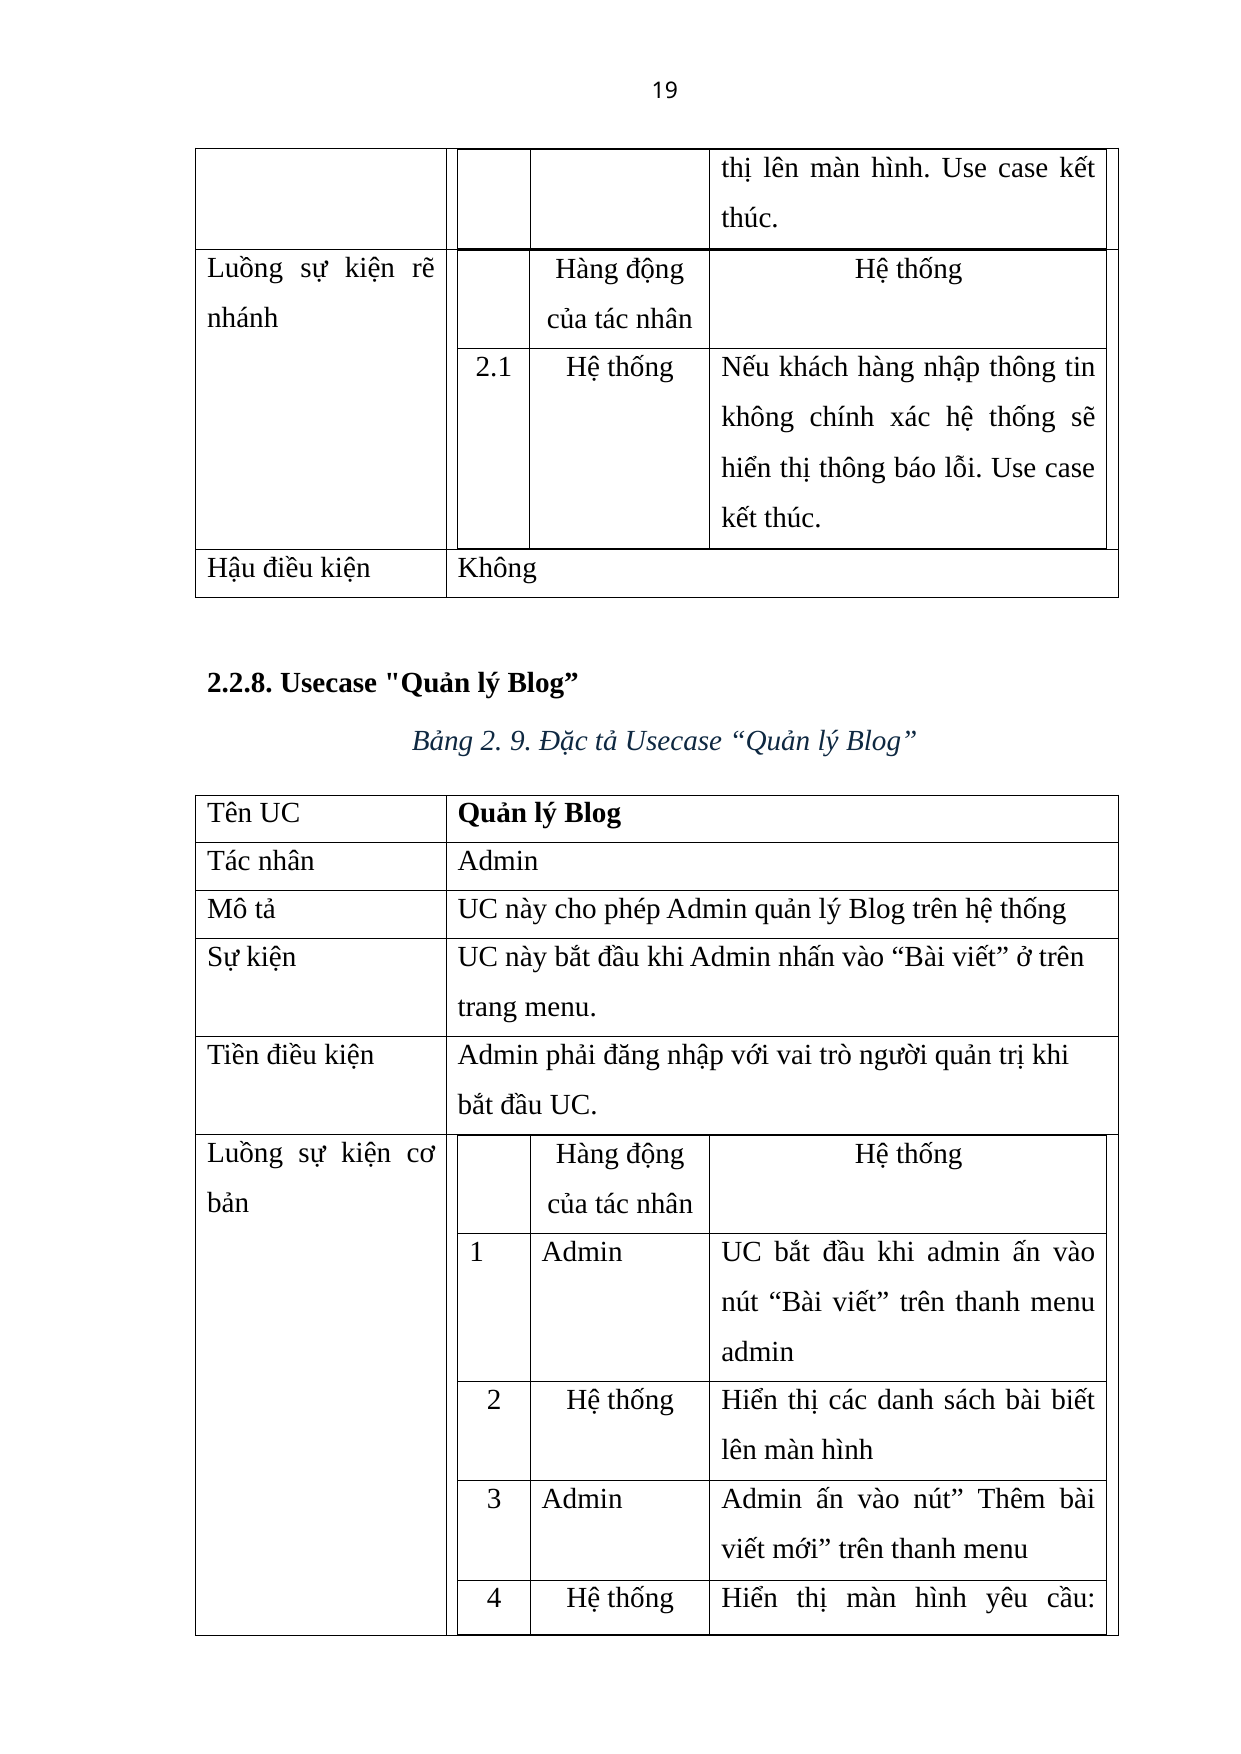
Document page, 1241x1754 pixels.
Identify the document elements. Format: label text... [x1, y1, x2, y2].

table_cell [710, 349, 1106, 548]
table_cell UC này bắt đầu khi Admin nhấn vào “Bài viết” ở trên trang menu. [447, 939, 1118, 1036]
table_cell [458, 349, 529, 548]
table_cell [531, 1234, 709, 1381]
table_cell UC này cho phép Admin quản lý Blog trên hệ thống [447, 891, 1118, 938]
table_cell Admin phải đăng nhập với vai trò người quản trị khi bắt đầu UC. [447, 1037, 1118, 1134]
table_cell Tiền điều kiện [196, 1037, 446, 1134]
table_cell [196, 149, 446, 249]
table_cell [531, 1581, 709, 1634]
table_cell [710, 251, 1106, 348]
table_header Tên UC [196, 796, 446, 842]
table_cell Hậu điều kiện [196, 550, 446, 597]
text Bảng 2. 9. Đặc tả Usecase “Quản lý Blog” [207, 723, 1122, 757]
table_cell Sự kiện [196, 939, 446, 1036]
table_cell [458, 1136, 530, 1233]
subtitle 2.2.8. Usecase "Quản lý Blog” [207, 665, 1122, 698]
table_cell [710, 1481, 1106, 1580]
table_cell [458, 1234, 530, 1381]
table_cell [1107, 149, 1118, 249]
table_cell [196, 1135, 446, 1635]
table_cell [531, 1382, 709, 1480]
table_cell [531, 1136, 709, 1233]
table_cell [447, 250, 457, 549]
table_cell [458, 150, 530, 248]
table_cell [710, 1581, 1106, 1634]
table_cell [458, 1581, 530, 1634]
table_cell Mô tả [196, 891, 446, 938]
table_cell [710, 1234, 1106, 1381]
table_cell [1107, 1135, 1118, 1635]
table_cell [458, 251, 529, 348]
table_cell [530, 251, 709, 348]
table_cell Luồng sự kiện rẽ nhánh [196, 250, 446, 549]
table_cell [458, 1481, 530, 1580]
table_header Quản lý Blog [447, 796, 1118, 842]
table_cell [710, 1136, 1106, 1233]
table_cell [447, 149, 457, 249]
table_cell [710, 150, 1106, 248]
table_cell Không [447, 550, 1118, 597]
table_cell [447, 1135, 457, 1635]
table_cell [1107, 250, 1118, 549]
table_cell [458, 1382, 530, 1480]
table_cell [530, 349, 709, 548]
table_cell [531, 150, 709, 248]
table_cell [710, 1382, 1106, 1480]
table_cell [531, 1481, 709, 1580]
table_cell Tác nhân [196, 843, 446, 890]
table_cell Admin [447, 843, 1118, 890]
